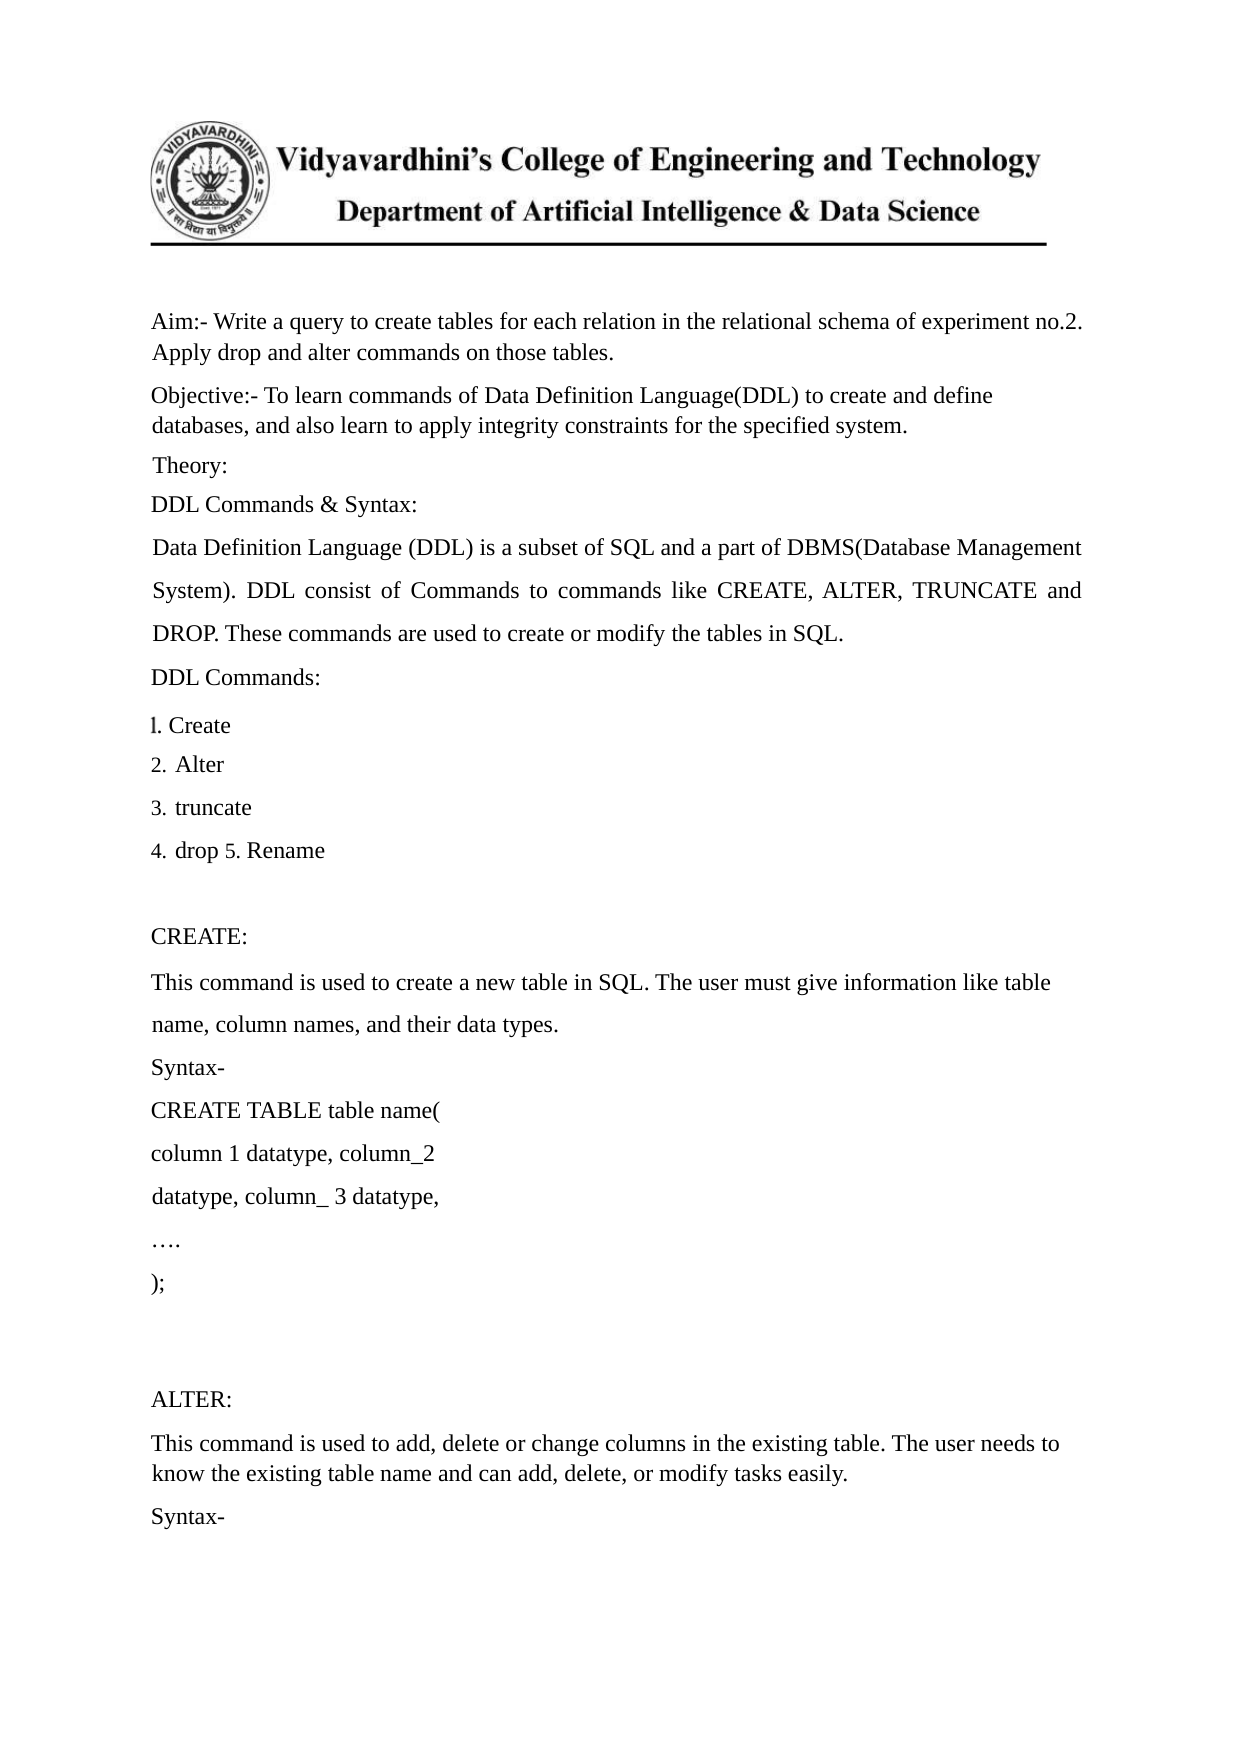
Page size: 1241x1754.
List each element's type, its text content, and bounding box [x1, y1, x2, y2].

text Syntax- [151, 1502, 1090, 1530]
text . Create [151, 711, 1090, 739]
text CREATE TABLE table name( [151, 1096, 1090, 1123]
text This command is used to create a new table in SQL. The user must give information like table name, column names, and their data types. [151, 968, 1090, 1037]
text …. [151, 1225, 1090, 1253]
text Aim:- Write a query to create tables for each relation in the relational schema of experiment no.2. Apply drop and alter commands on those tables. [151, 307, 1090, 365]
text Theory: [152, 451, 1090, 478]
text This command is used to add, delete or change columns in the existing table. The user needs to know the existing table name and can add, delete, or modify tasks easily. [151, 1429, 1090, 1487]
text ALTER: [151, 1386, 1090, 1413]
list drop 5. Rename [151, 836, 1090, 864]
text Data Definition Language (DDL) is a subset of SQL and a part of DBMS(Database Management System). DDL consist of Commands to commands like CREATE, ALTER, TRUNCATE and DROP. These commands are used to create or modify the tables in SQL. [152, 533, 1083, 647]
text column 1 datatype, column_2 datatype, column_ 3 datatype, [151, 1139, 508, 1210]
text Objective:- To learn commands of Data Definition Language(DDL) to create and define databases, and also learn to apply integrity constraints for the specified system. [151, 381, 1090, 439]
text CREATE: [151, 922, 1090, 950]
picture [150, 121, 1047, 249]
picture [150, 716, 157, 734]
text DDL Commands: [151, 662, 1090, 690]
text ); [151, 1268, 1090, 1296]
text DDL Commands & Syntax: [151, 490, 1090, 518]
list Alter [151, 750, 1090, 777]
text Syntax- [151, 1053, 1090, 1080]
list truncate [151, 793, 1090, 821]
